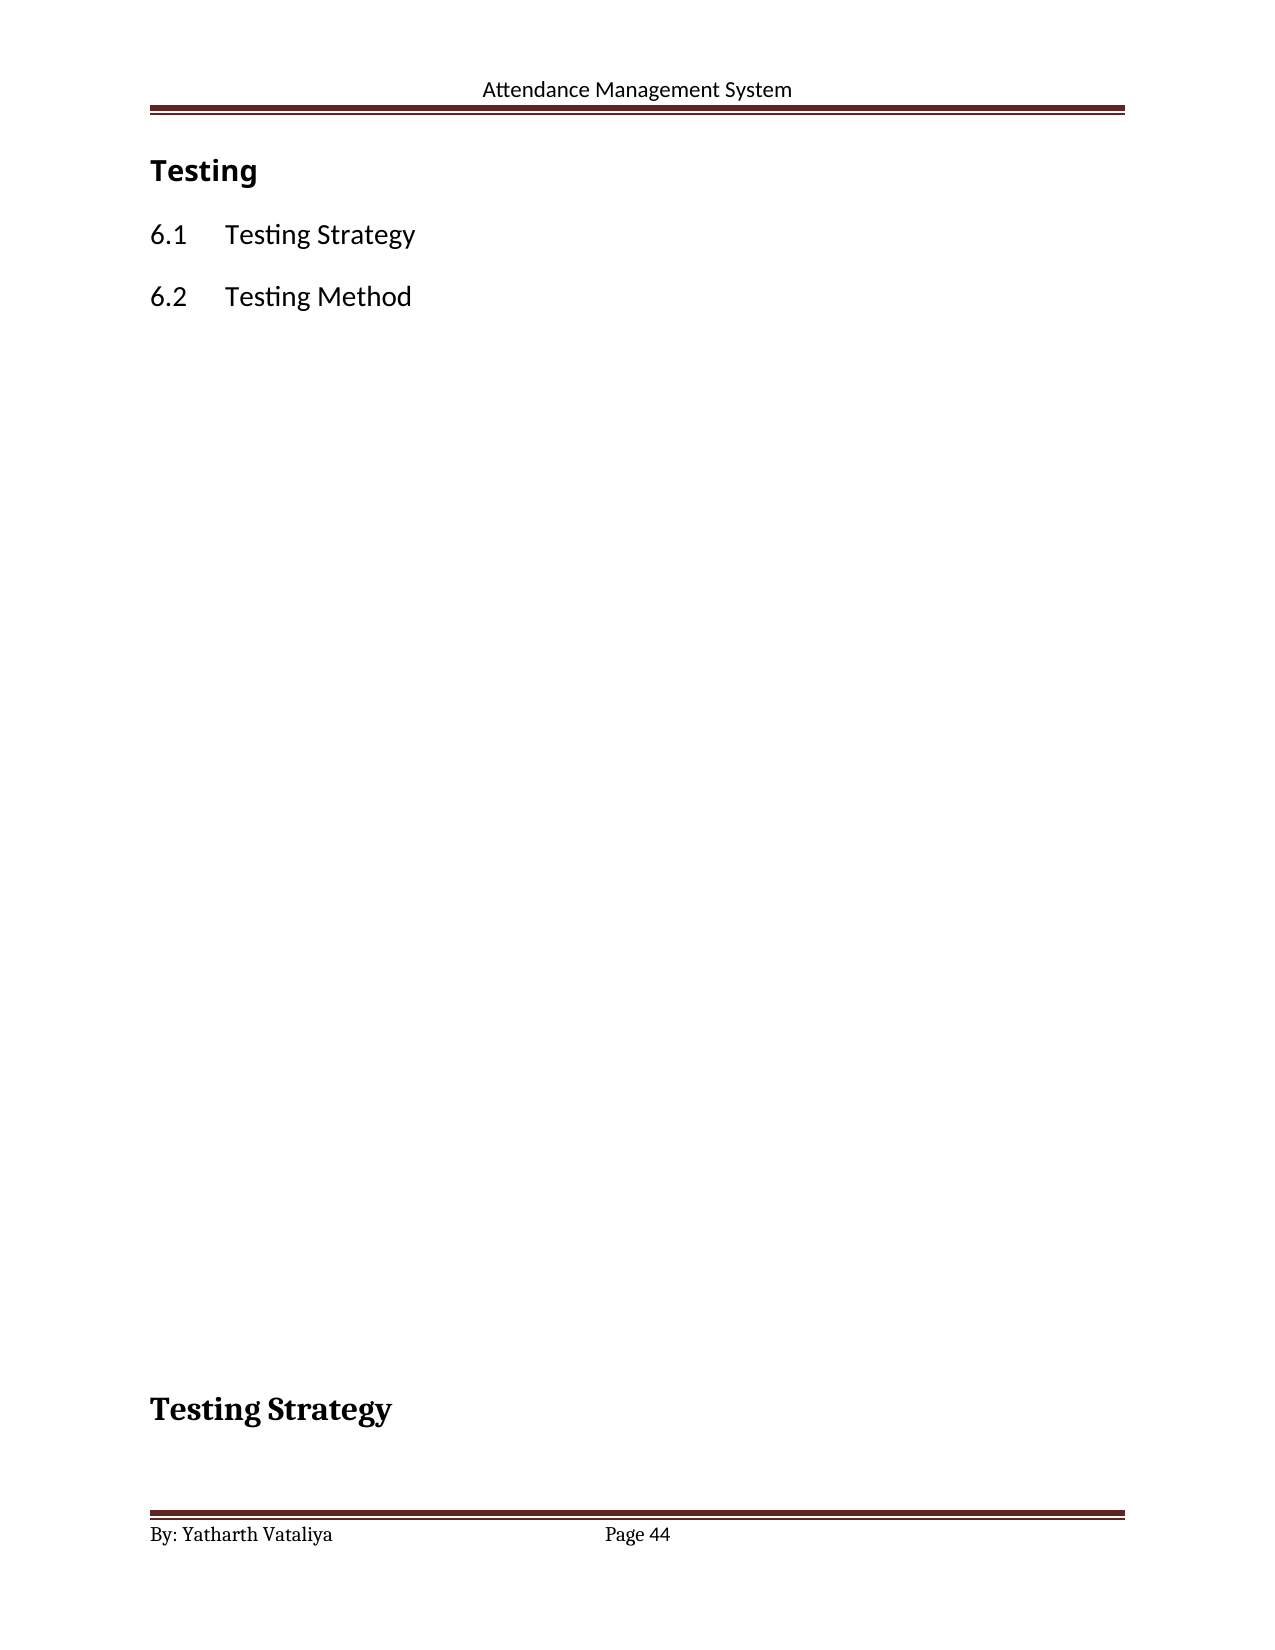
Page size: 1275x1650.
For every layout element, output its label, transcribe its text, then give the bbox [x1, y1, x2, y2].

text 6.1 Testing Strategy [150, 216, 1125, 252]
text 6.2 Testing Method [150, 278, 1125, 314]
text Testing [150, 150, 1125, 190]
text Testing Strategy [150, 1390, 1125, 1428]
